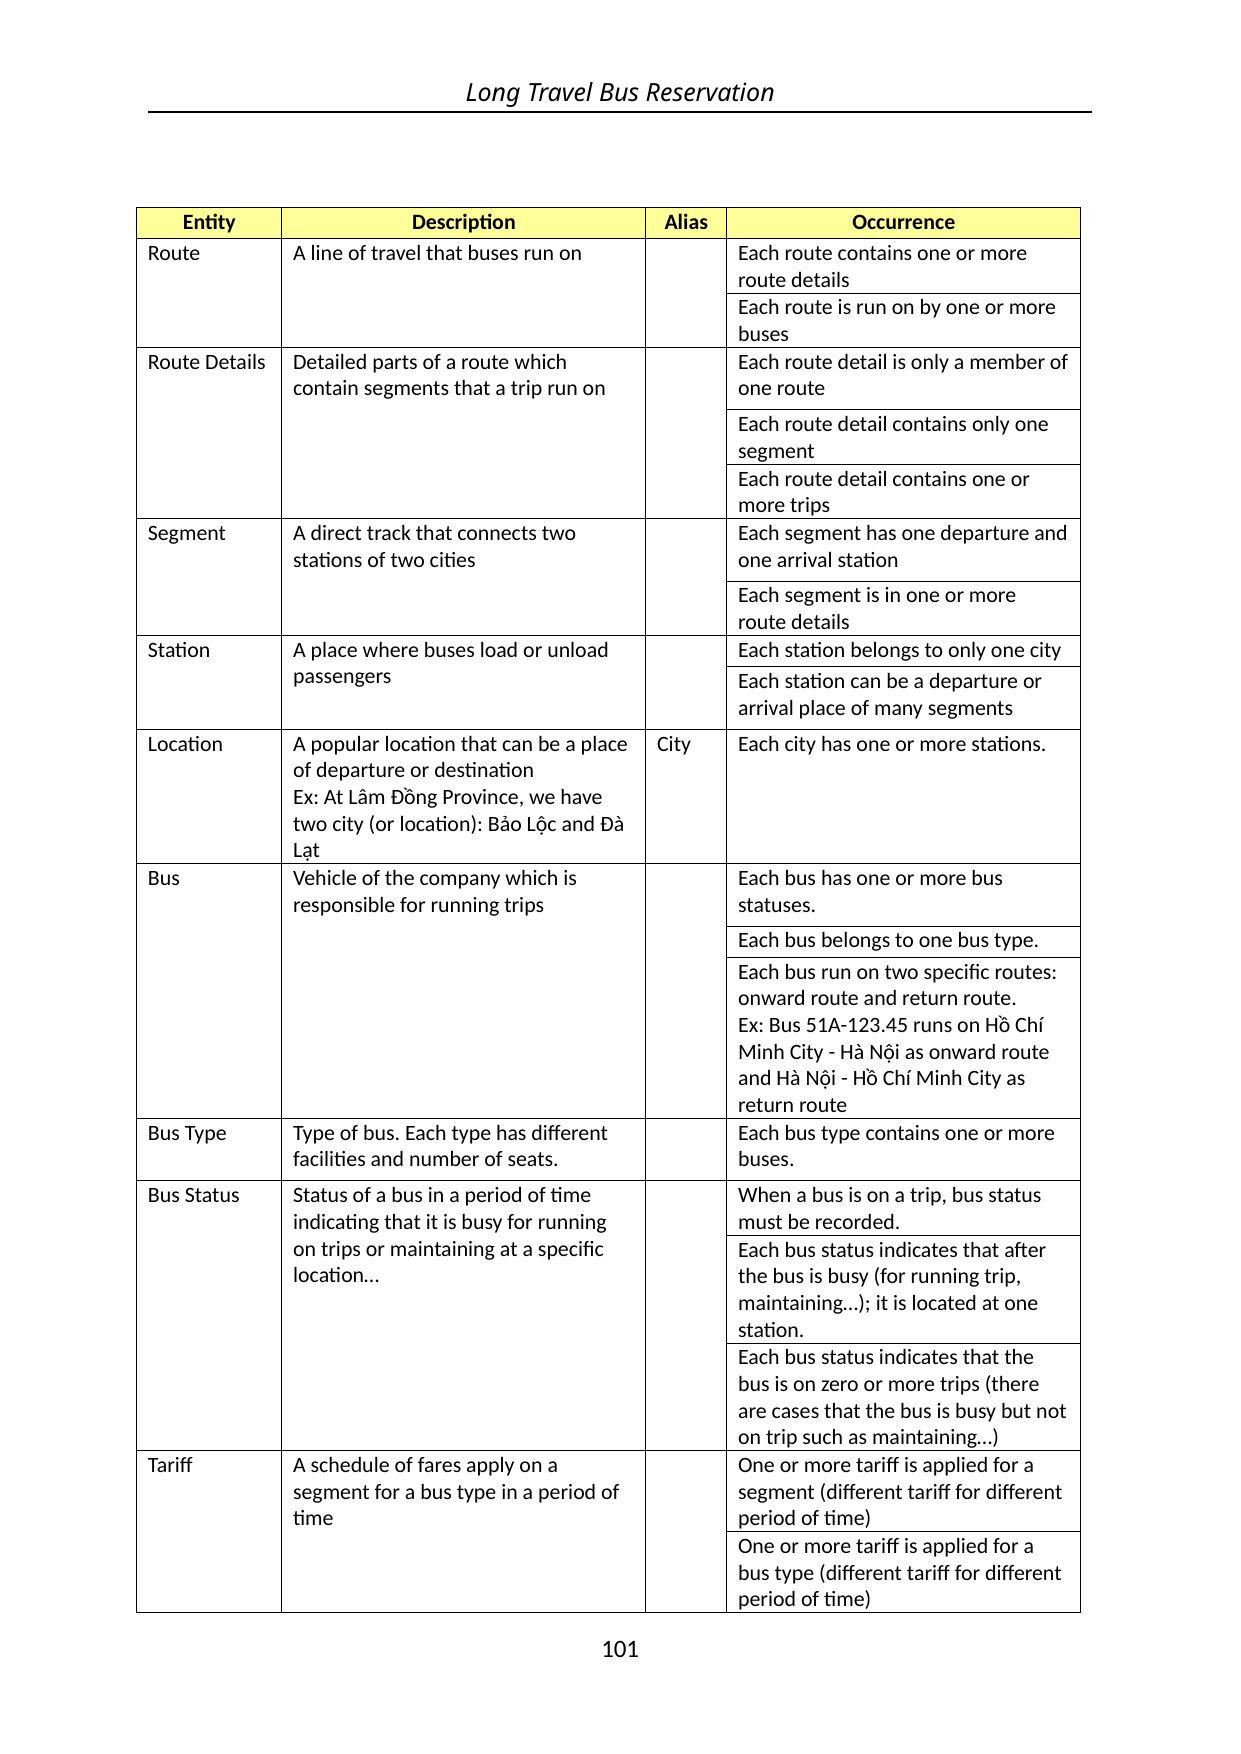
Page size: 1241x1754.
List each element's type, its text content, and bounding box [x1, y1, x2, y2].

table_cell A schedule of fares apply on a segment for a bus type in a period of time [282, 1451, 645, 1612]
table_cell Vehicle of the company which is responsible for running trips [282, 864, 645, 1118]
table_cell Route [137, 239, 281, 347]
table_cell Each segment is in one or more route details [727, 582, 1080, 635]
table_cell A direct track that connects two stations of two cities [282, 519, 645, 635]
table_cell A line of travel that buses run on [282, 239, 645, 347]
table_cell Bus [137, 864, 281, 1118]
table_cell Segment [137, 519, 281, 635]
table_cell [646, 864, 726, 1118]
table_cell One or more tariff is applied for a bus type (different tariff for different period of time) [727, 1532, 1080, 1612]
table_cell Each route detail is only a member of one route [727, 348, 1080, 409]
table_cell Each segment has one departure and one arrival station [727, 519, 1080, 581]
table_cell Each city has one or more stations. [727, 730, 1080, 863]
table_header Description [282, 208, 645, 238]
table_cell [646, 1451, 726, 1612]
table_cell Each station can be a departure or arrival place of many segments [727, 667, 1080, 729]
table_cell [646, 636, 726, 729]
table_cell Each route detail contains one or more trips [727, 465, 1080, 518]
table_cell Each route detail contains only one segment [727, 410, 1080, 464]
table_cell Each route contains one or more route details [727, 239, 1080, 292]
table_cell Tariff [137, 1451, 281, 1612]
table_cell [646, 239, 726, 347]
table_cell City [646, 730, 726, 863]
table_cell Each bus belongs to one bus type. [727, 927, 1080, 957]
table_header Occurrence [727, 208, 1080, 238]
table_cell A popular location that can be a place of departure or destination Ex: At Lâm Đồng Province, we have two city (or location): Bảo Lộc and Đà Lạt [282, 730, 645, 863]
table_header Entity [137, 208, 281, 238]
table_cell Each bus status indicates that the bus is on zero or more trips (there are cases that the bus is busy but not on trip such as maintaining…) [727, 1344, 1080, 1450]
table_cell One or more tariff is applied for a segment (different tariff for different period of time) [727, 1451, 1080, 1531]
table_cell [646, 1119, 726, 1180]
table_cell Bus Status [137, 1181, 281, 1450]
table_header Alias [646, 208, 726, 238]
table_cell Bus Type [137, 1119, 281, 1180]
table_cell Each bus status indicates that after the bus is busy (for running trip, maintaining…); it is located at one station. [727, 1236, 1080, 1342]
table_cell [646, 519, 726, 635]
table_cell Each route is run on by one or more buses [727, 294, 1080, 347]
table_cell A place where buses load or unload passengers [282, 636, 645, 729]
table_cell Type of bus. Each type has different facilities and number of seats. [282, 1119, 645, 1180]
table_cell Route Details [137, 348, 281, 518]
table_cell [646, 348, 726, 518]
table_cell Each bus type contains one or more buses. [727, 1119, 1080, 1180]
table_cell Station [137, 636, 281, 729]
table_cell Status of a bus in a period of time indicating that it is busy for running on trips or maintaining at a specific location… [282, 1181, 645, 1450]
table_cell Each bus run on two specific routes: onward route and return route. Ex: Bus 51A-123.45 runs on Hồ Chí Minh City - Hà Nội as onward route and Hà Nội - Hồ Chí Minh City as return route [727, 958, 1080, 1118]
table_cell Each bus has one or more bus statuses. [727, 864, 1080, 926]
table_cell Each station belongs to only one city [727, 636, 1080, 666]
table_cell Location [137, 730, 281, 863]
table_cell When a bus is on a trip, bus status must be recorded. [727, 1181, 1080, 1235]
table_cell [646, 1181, 726, 1450]
table_cell Detailed parts of a route which contain segments that a trip run on [282, 348, 645, 518]
